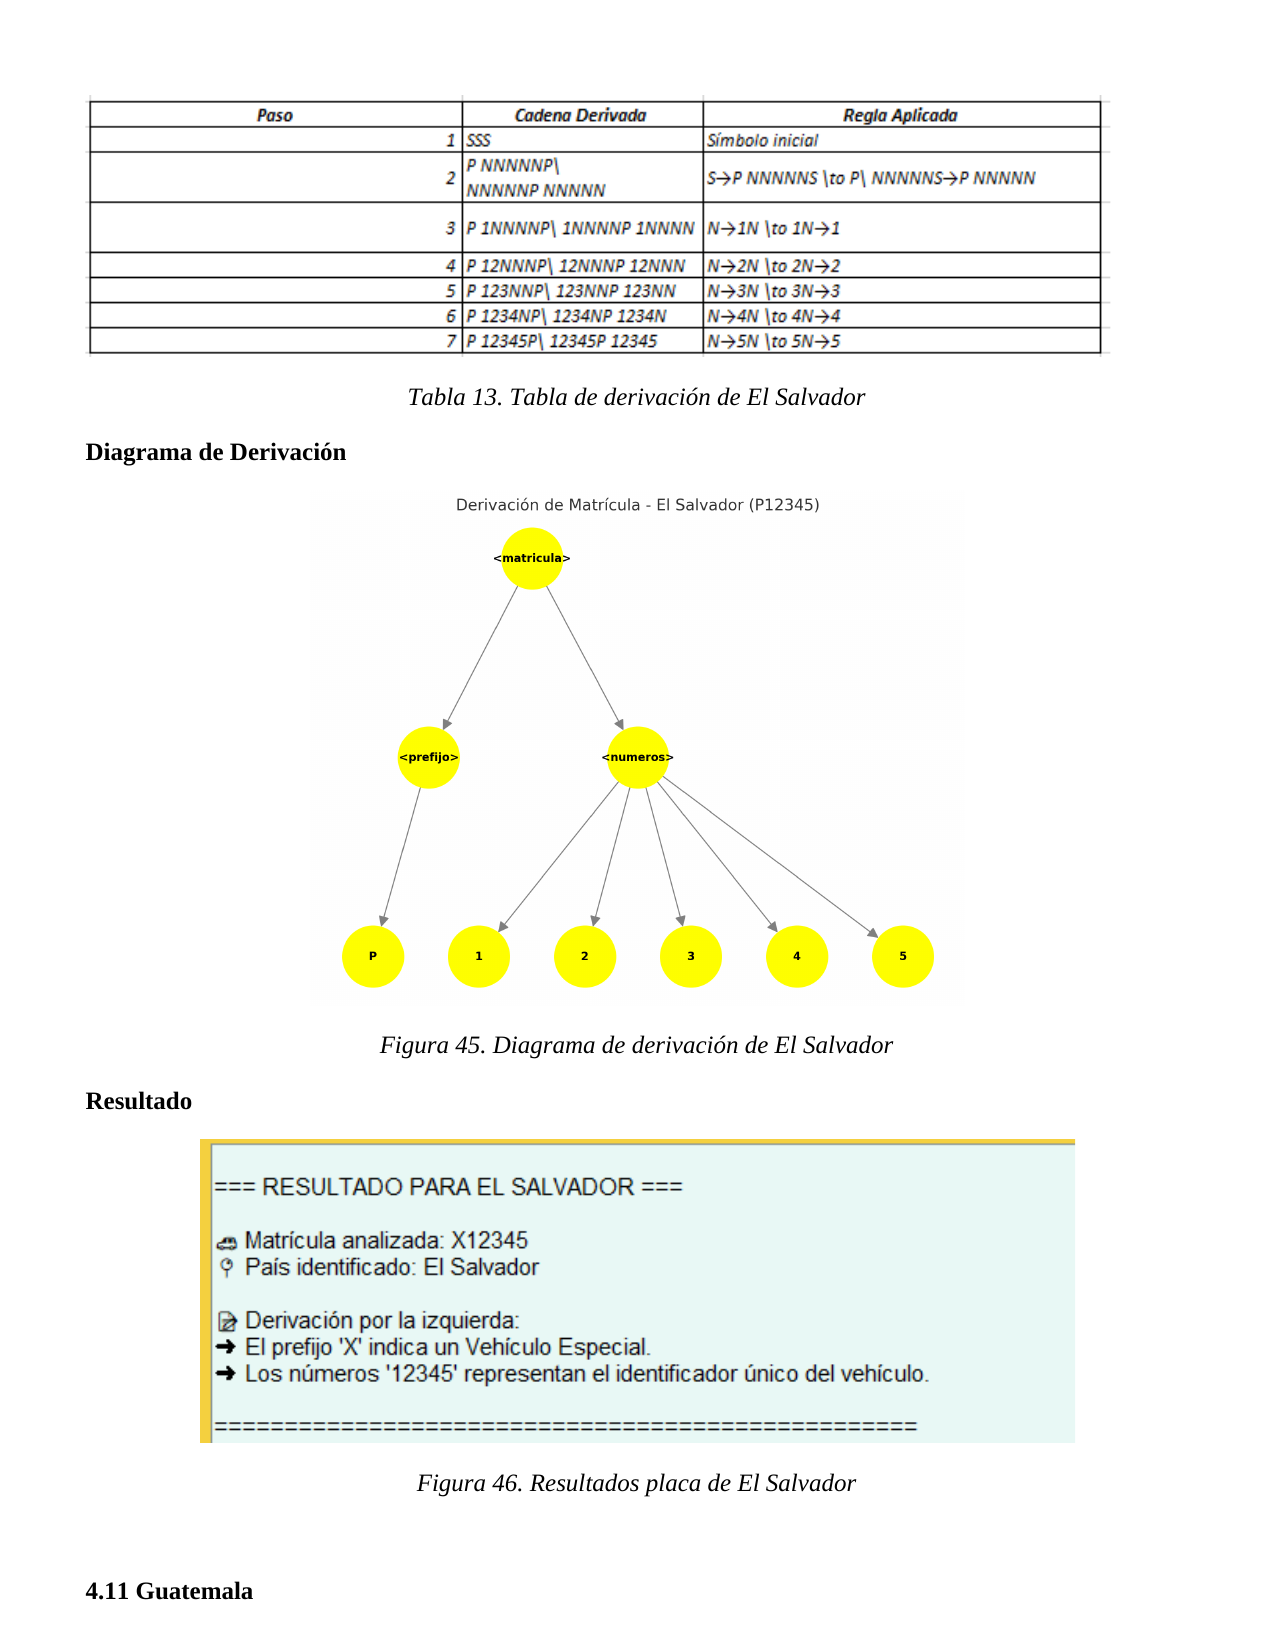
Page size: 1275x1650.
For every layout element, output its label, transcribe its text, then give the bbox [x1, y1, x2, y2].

text Resultado [85, 1086, 1189, 1114]
text 4.11 Guatemala [85, 1576, 1189, 1605]
text Figura 46. Resultados placa de El Salvador [85, 1468, 1189, 1496]
text Tabla 13. Tabla de derivación de El Salvador [85, 382, 1189, 411]
picture [309, 490, 966, 1006]
text Diagrama de Derivación [85, 437, 1189, 466]
text Figura 45. Diagrama de derivación de El Salvador [85, 1031, 1189, 1059]
picture [85, 95, 1111, 357]
picture [200, 1139, 1075, 1443]
